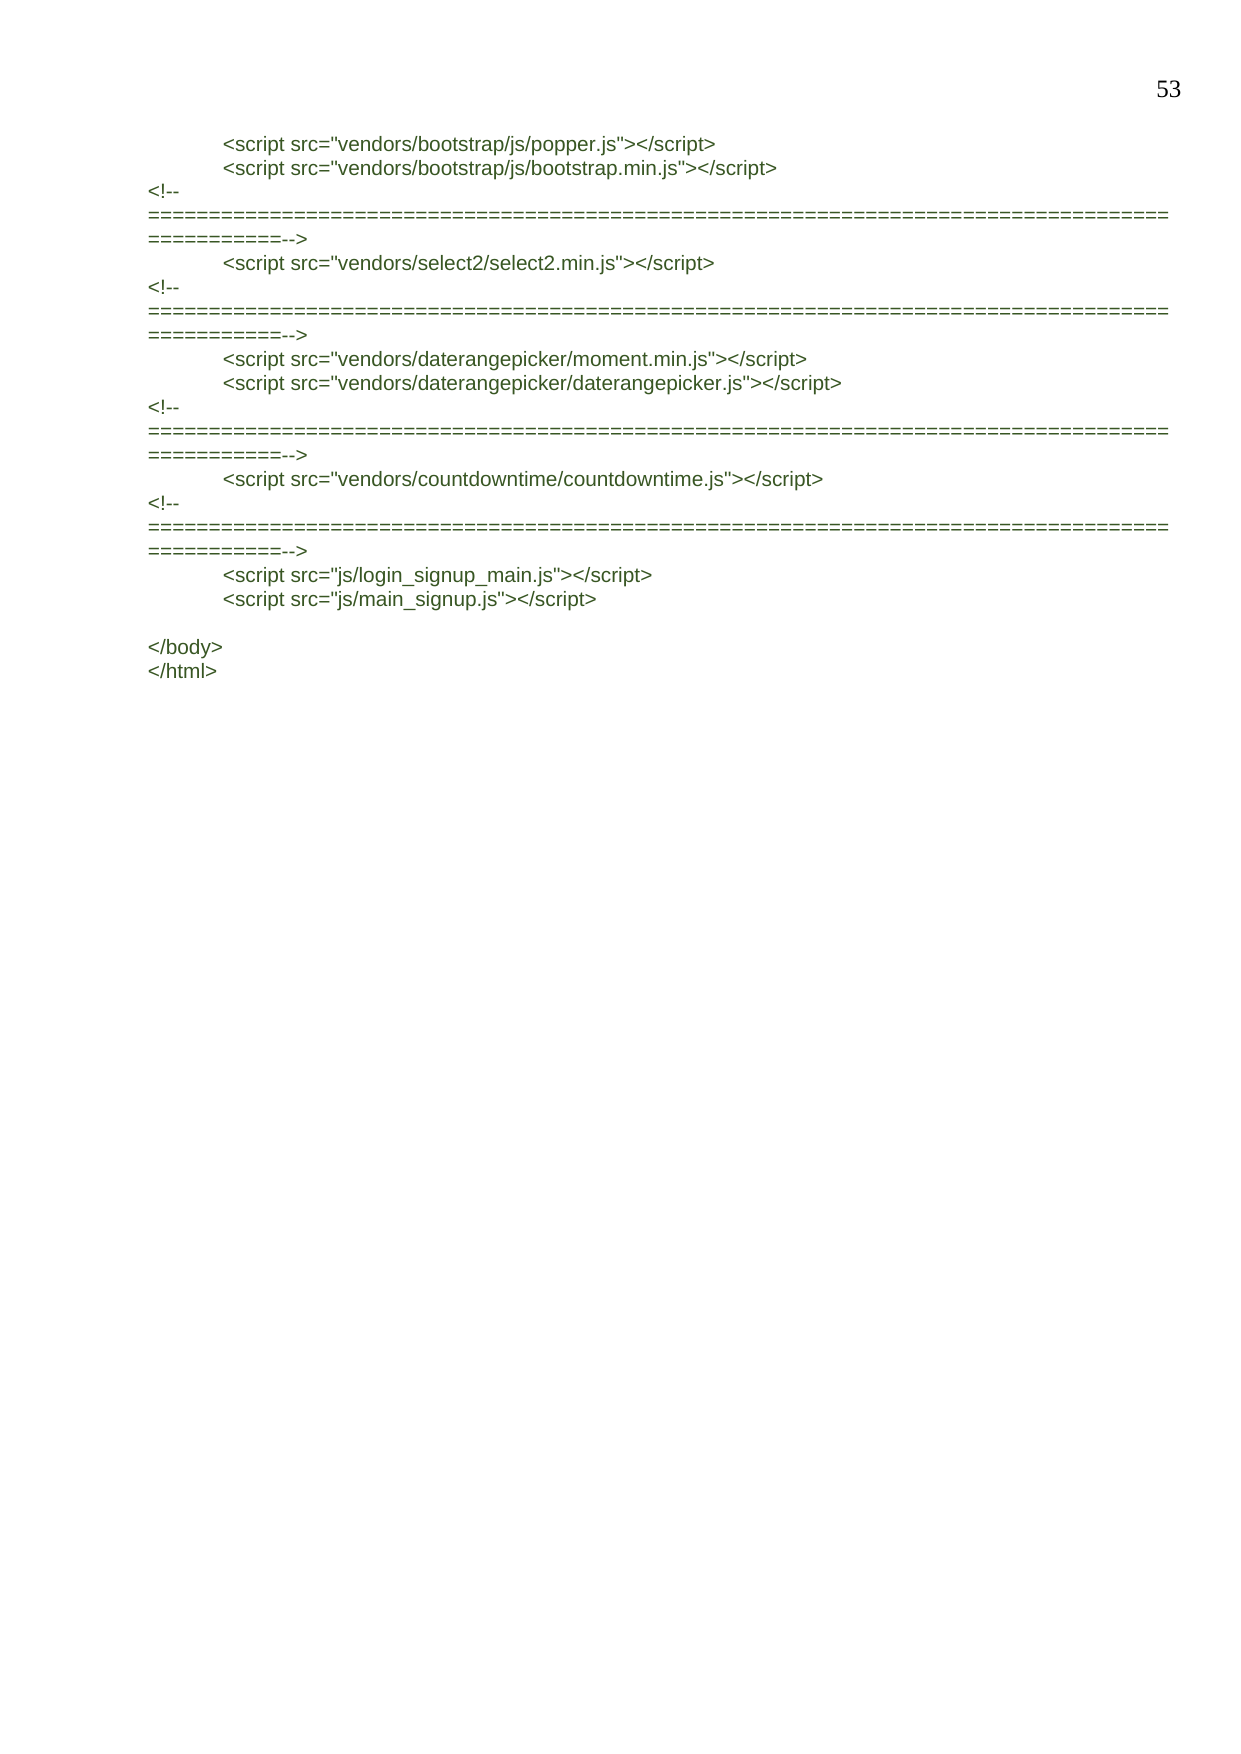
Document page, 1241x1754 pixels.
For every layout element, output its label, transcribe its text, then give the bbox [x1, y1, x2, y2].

text <script src="vendors/countdowntime/countdowntime.js"></script> [148, 467, 1181, 491]
text </body> [148, 634, 1181, 658]
text <script src="js/main_signup.js"></script> [148, 587, 1181, 611]
text <!--===============================================================================================--> [148, 491, 1181, 563]
text <script src="vendors/bootstrap/js/popper.js"></script> [148, 131, 1181, 155]
text <script src="js/login_signup_main.js"></script> [148, 563, 1181, 587]
text <script src="vendors/daterangepicker/moment.min.js"></script> [148, 347, 1181, 371]
text <!--===============================================================================================--> [148, 395, 1181, 467]
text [148, 179, 1181, 251]
text <script src="vendors/select2/select2.min.js"></script> [148, 251, 1181, 275]
text <script src="vendors/daterangepicker/daterangepicker.js"></script> [148, 371, 1181, 395]
text <script src="vendors/bootstrap/js/bootstrap.min.js"></script> [148, 155, 1181, 179]
text </html> [148, 658, 1181, 682]
text <!--===============================================================================================--> [148, 275, 1181, 347]
